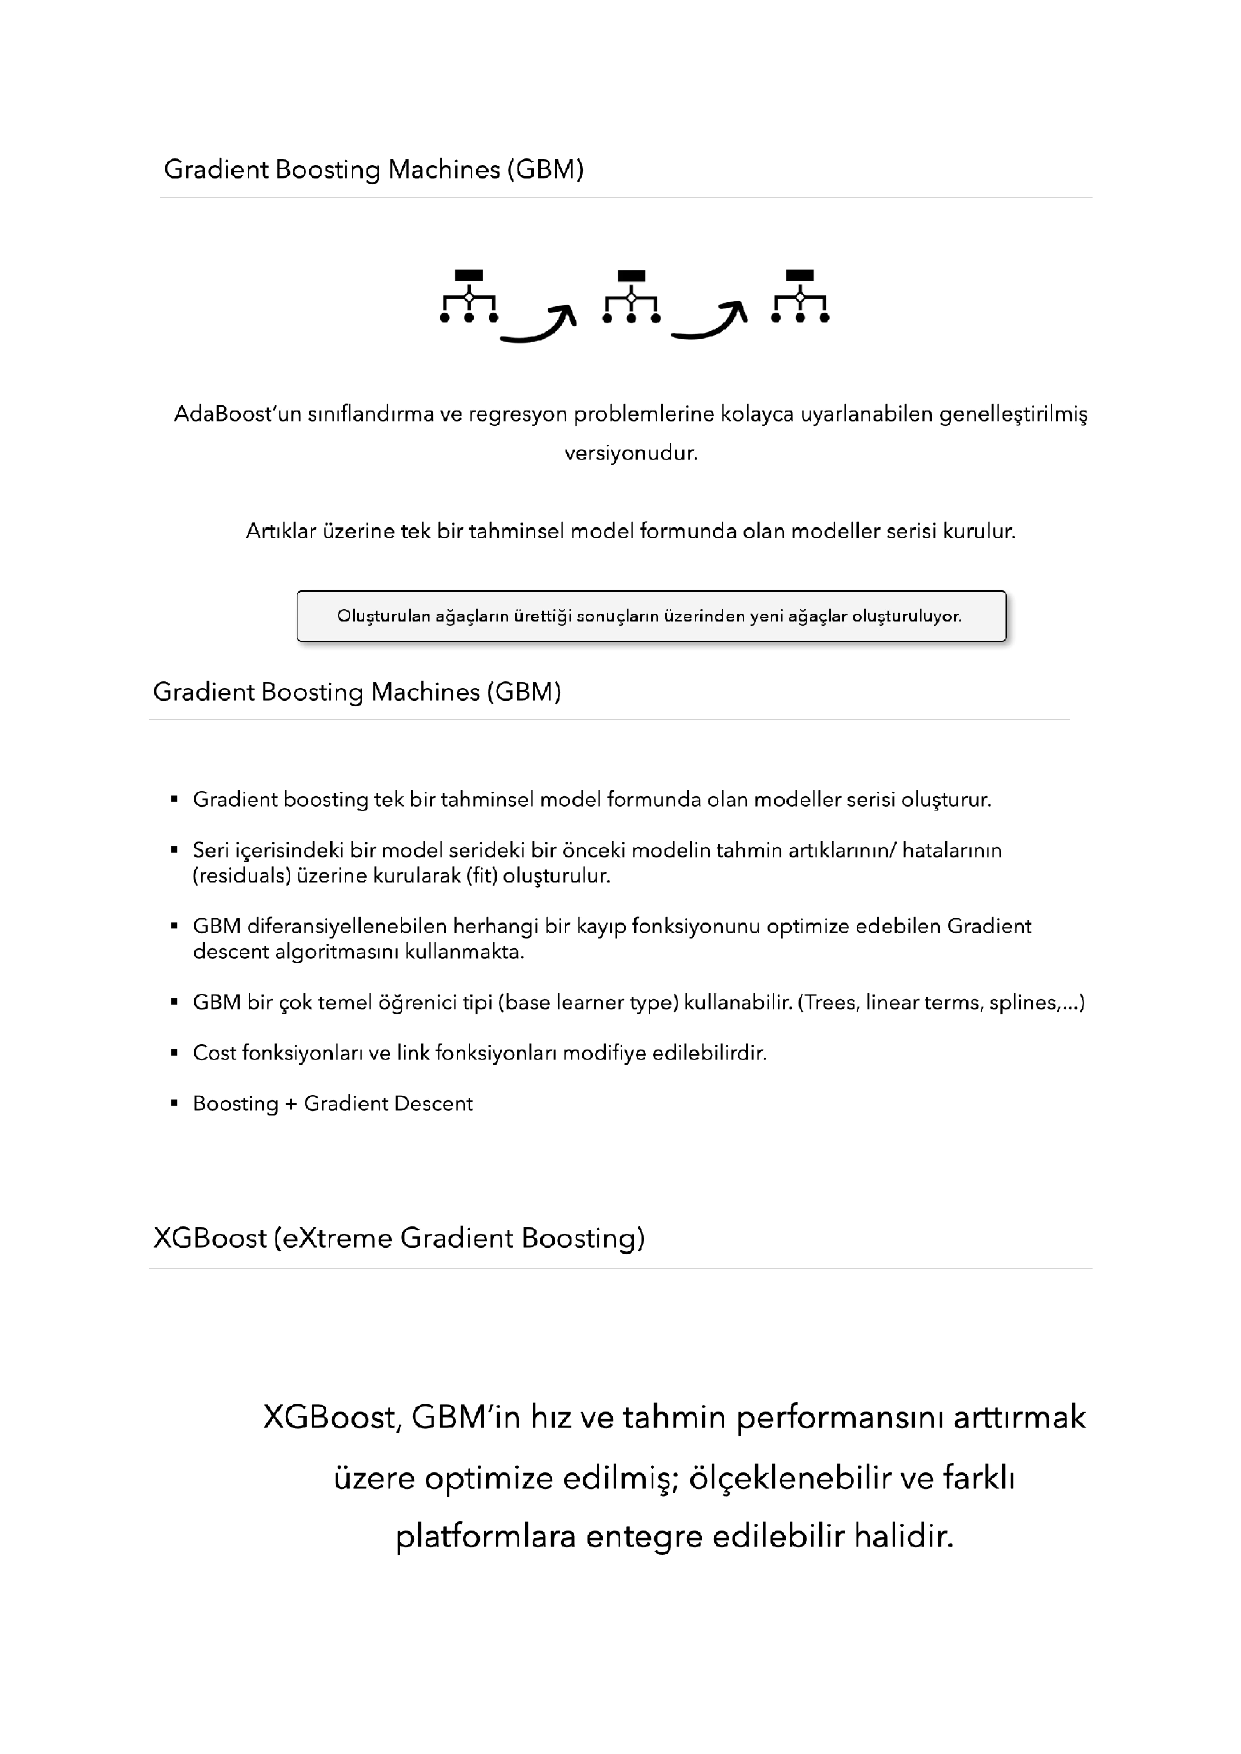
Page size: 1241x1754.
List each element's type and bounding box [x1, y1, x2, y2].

picture [147, 147, 1093, 653]
picture [147, 671, 1093, 1140]
picture [147, 1213, 1093, 1573]
